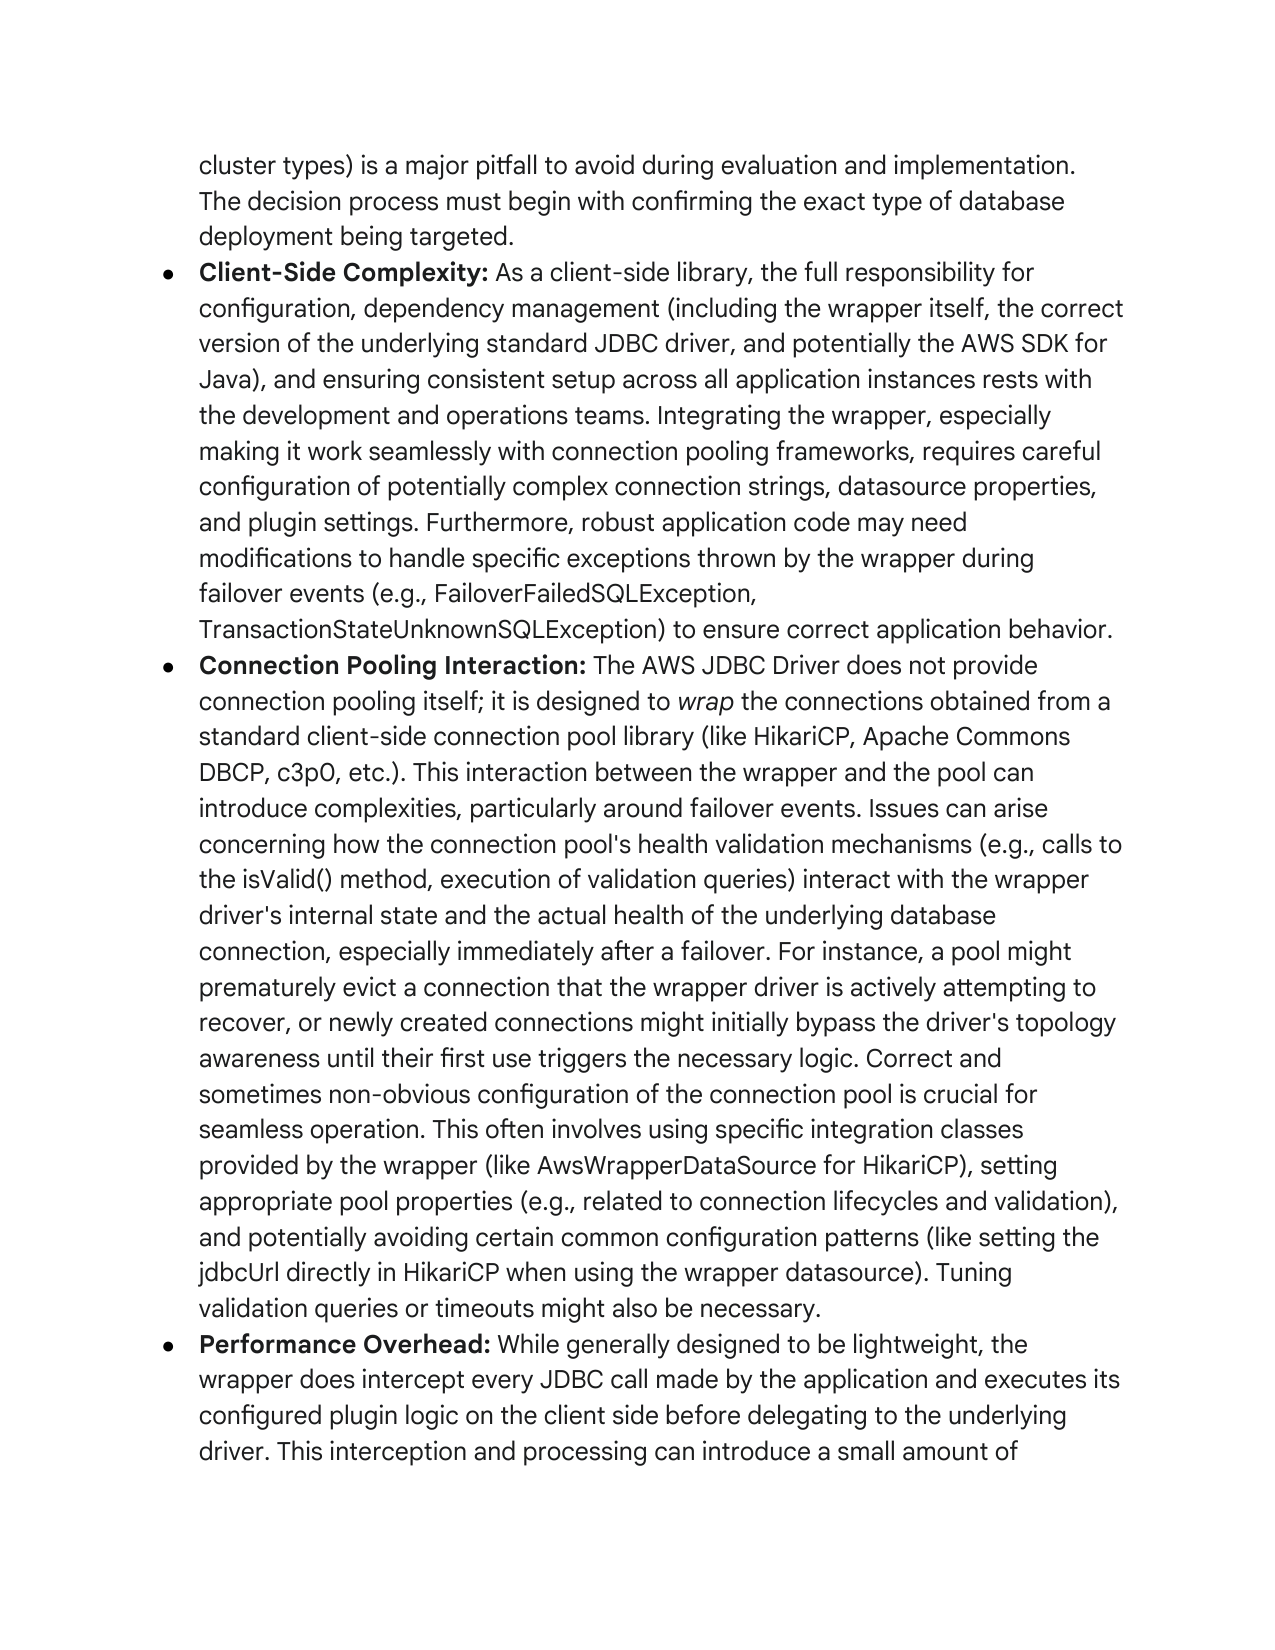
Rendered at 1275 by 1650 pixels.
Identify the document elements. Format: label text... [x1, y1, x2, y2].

list Connection Pooling Interaction: The AWS JDBC Driver does not provide connection pooling itself; it is designed to wrap the connections obtained from a standard client-side connection pool library (like HikariCP, Apache Commons DBCP, c3p0, etc.). This interaction between the wrapper and the pool can introduce complexities, particularly around failover events. Issues can arise concerning how the connection pool's health validation mechanisms (e.g., calls to the isValid() method, execution of validation queries) interact with the wrapper driver's internal state and the actual health of the underlying database connection, especially immediately after a failover. For instance, a pool might prematurely evict a connection that the wrapper driver is actively attempting to recover, or newly created connections might initially bypass the driver's topology awareness until their first use triggers the necessary logic. Correct and sometimes non-obvious configuration of the connection pool is crucial for seamless operation. This often involves using specific integration classes provided by the wrapper (like AwsWrapperDataSource for HikariCP), setting appropriate pool properties (e.g., related to connection lifecycles and validation), and potentially avoiding certain common configuration patterns (like setting the jdbcUrl directly in HikariCP when using the wrapper datasource). Tuning validation queries or timeouts might also be necessary. [161, 650, 1125, 1325]
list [161, 150, 1125, 253]
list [161, 1329, 1125, 1468]
list Client-Side Complexity: As a client-side library, the full responsibility for configuration, dependency management (including the wrapper itself, the correct version of the underlying standard JDBC driver, and potentially the AWS SDK for Java), and ensuring consistent setup across all application instances rests with the development and operations teams. Integrating the wrapper, especially making it work seamlessly with connection pooling frameworks, requires careful configuration of potentially complex connection strings, datasource properties, and plugin settings. Furthermore, robust application code may need modifications to handle specific exceptions thrown by the wrapper during failover events (e.g., FailoverFailedSQLException, TransactionStateUnknownSQLException) to ensure correct application behavior. [161, 257, 1125, 646]
